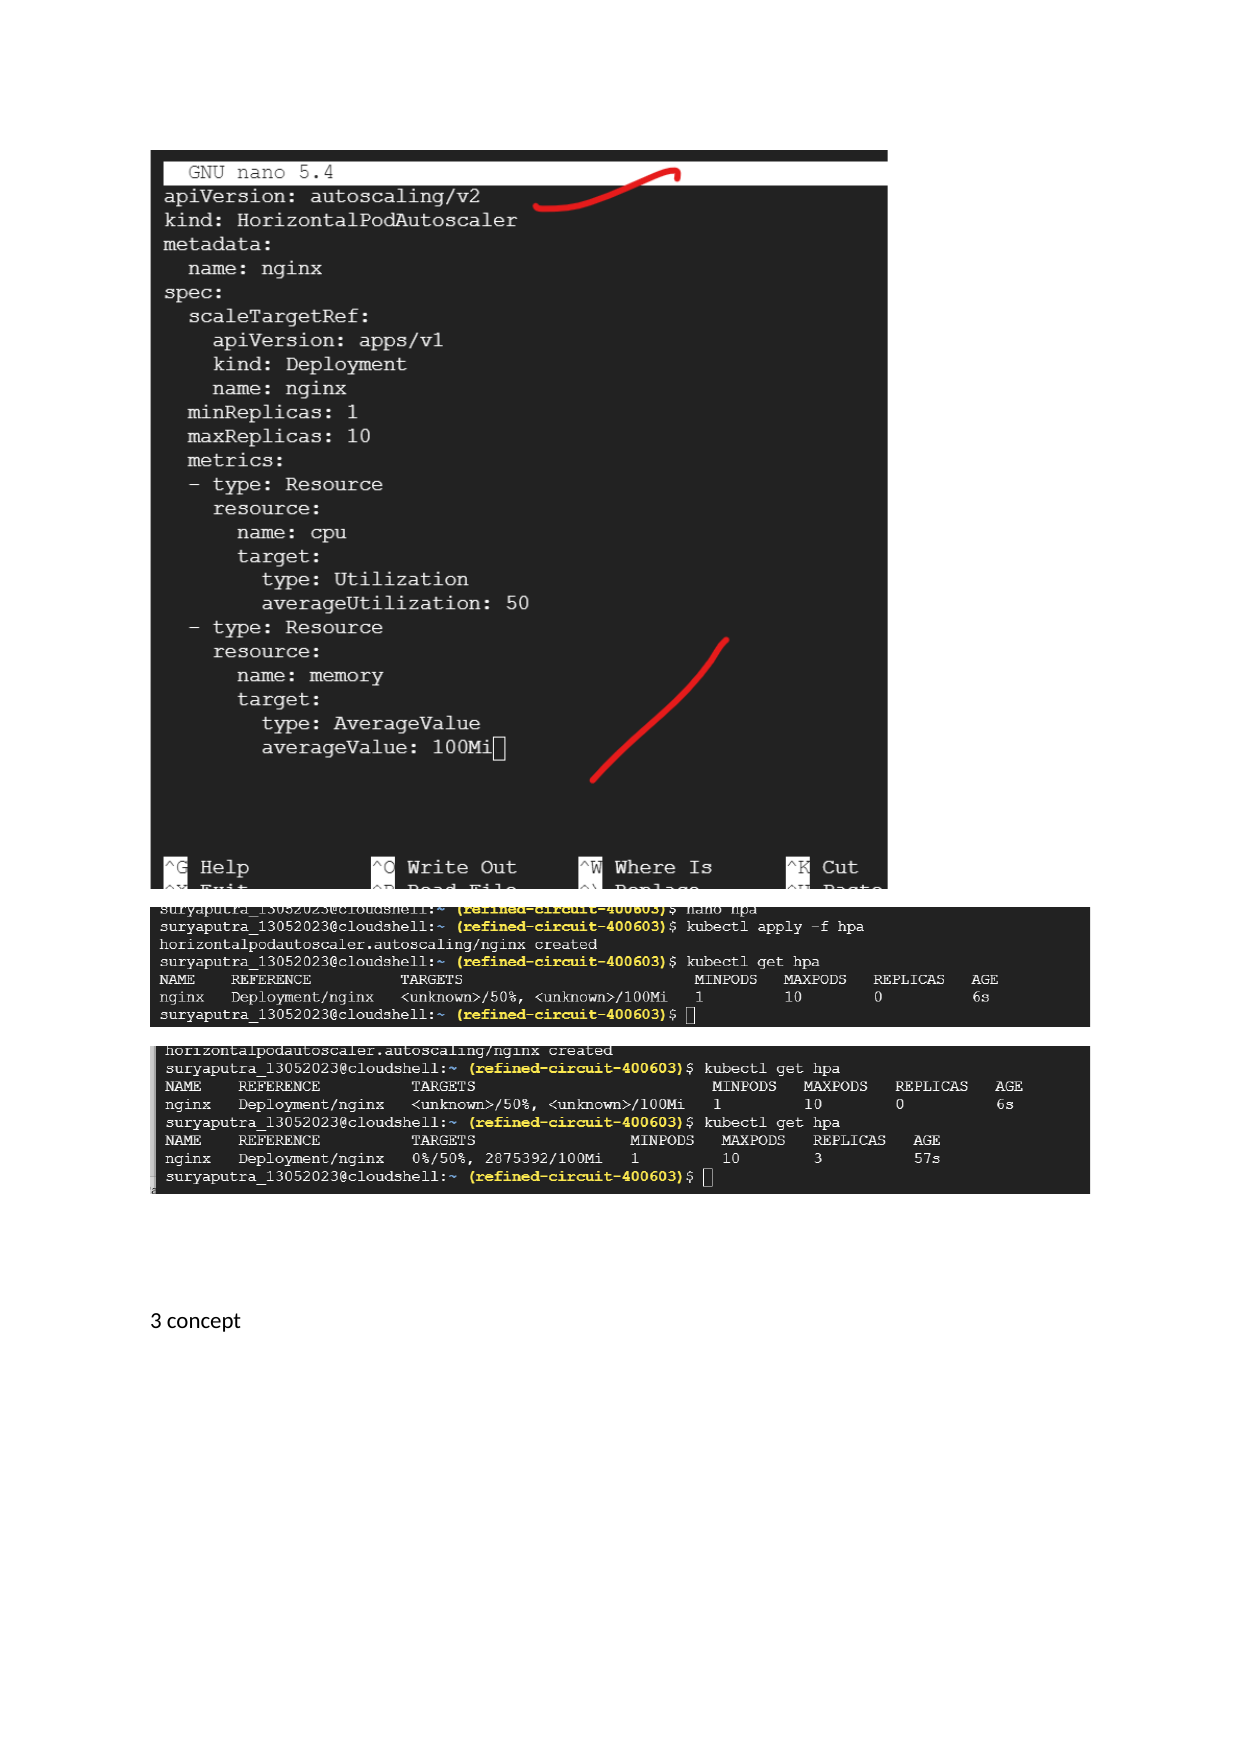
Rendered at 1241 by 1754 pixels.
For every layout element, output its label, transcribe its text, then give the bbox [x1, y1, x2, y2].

picture [150, 1046, 1091, 1194]
picture [150, 150, 888, 889]
picture [150, 907, 1091, 1027]
text 3 concept [150, 1307, 1090, 1334]
